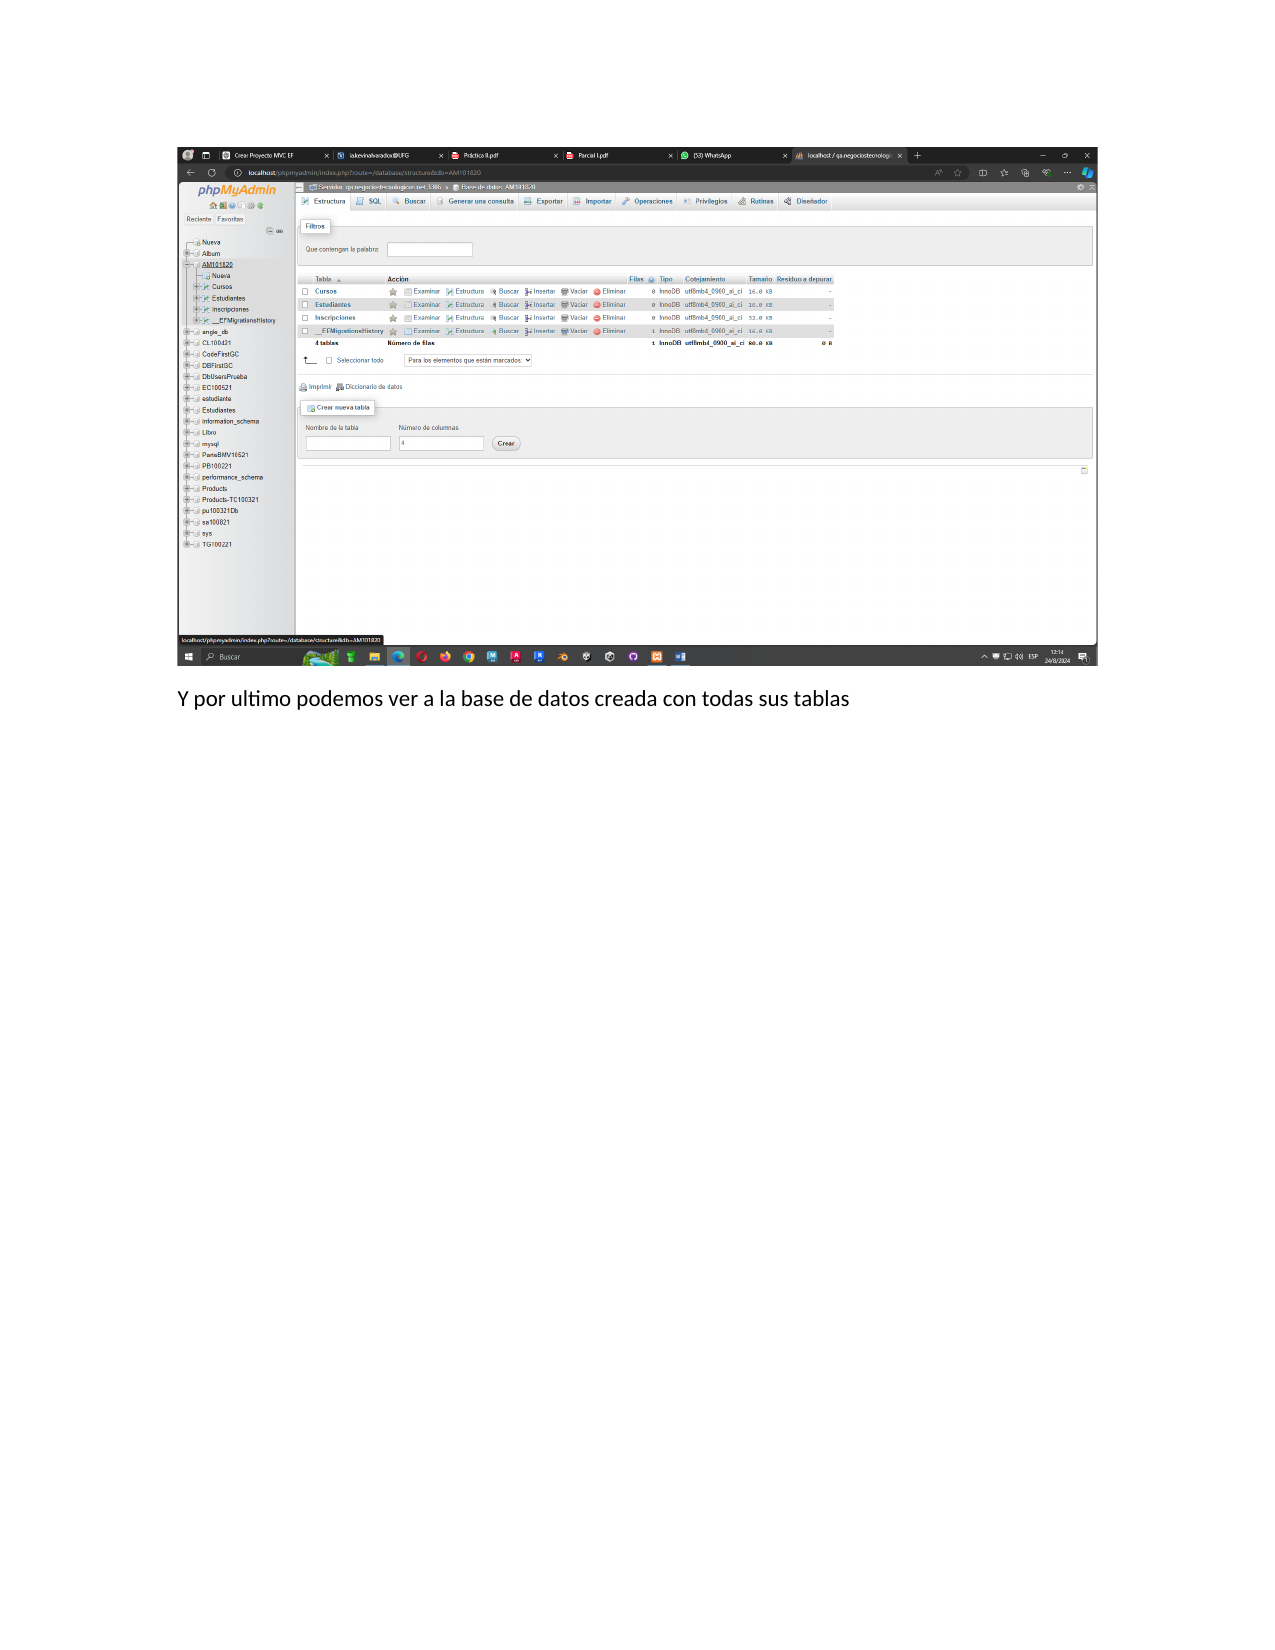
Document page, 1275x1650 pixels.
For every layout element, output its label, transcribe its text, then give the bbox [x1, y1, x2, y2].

picture [177, 147, 1098, 666]
text Y por ultimo podemos ver a la base de datos creada con todas sus tablas [177, 684, 1098, 712]
